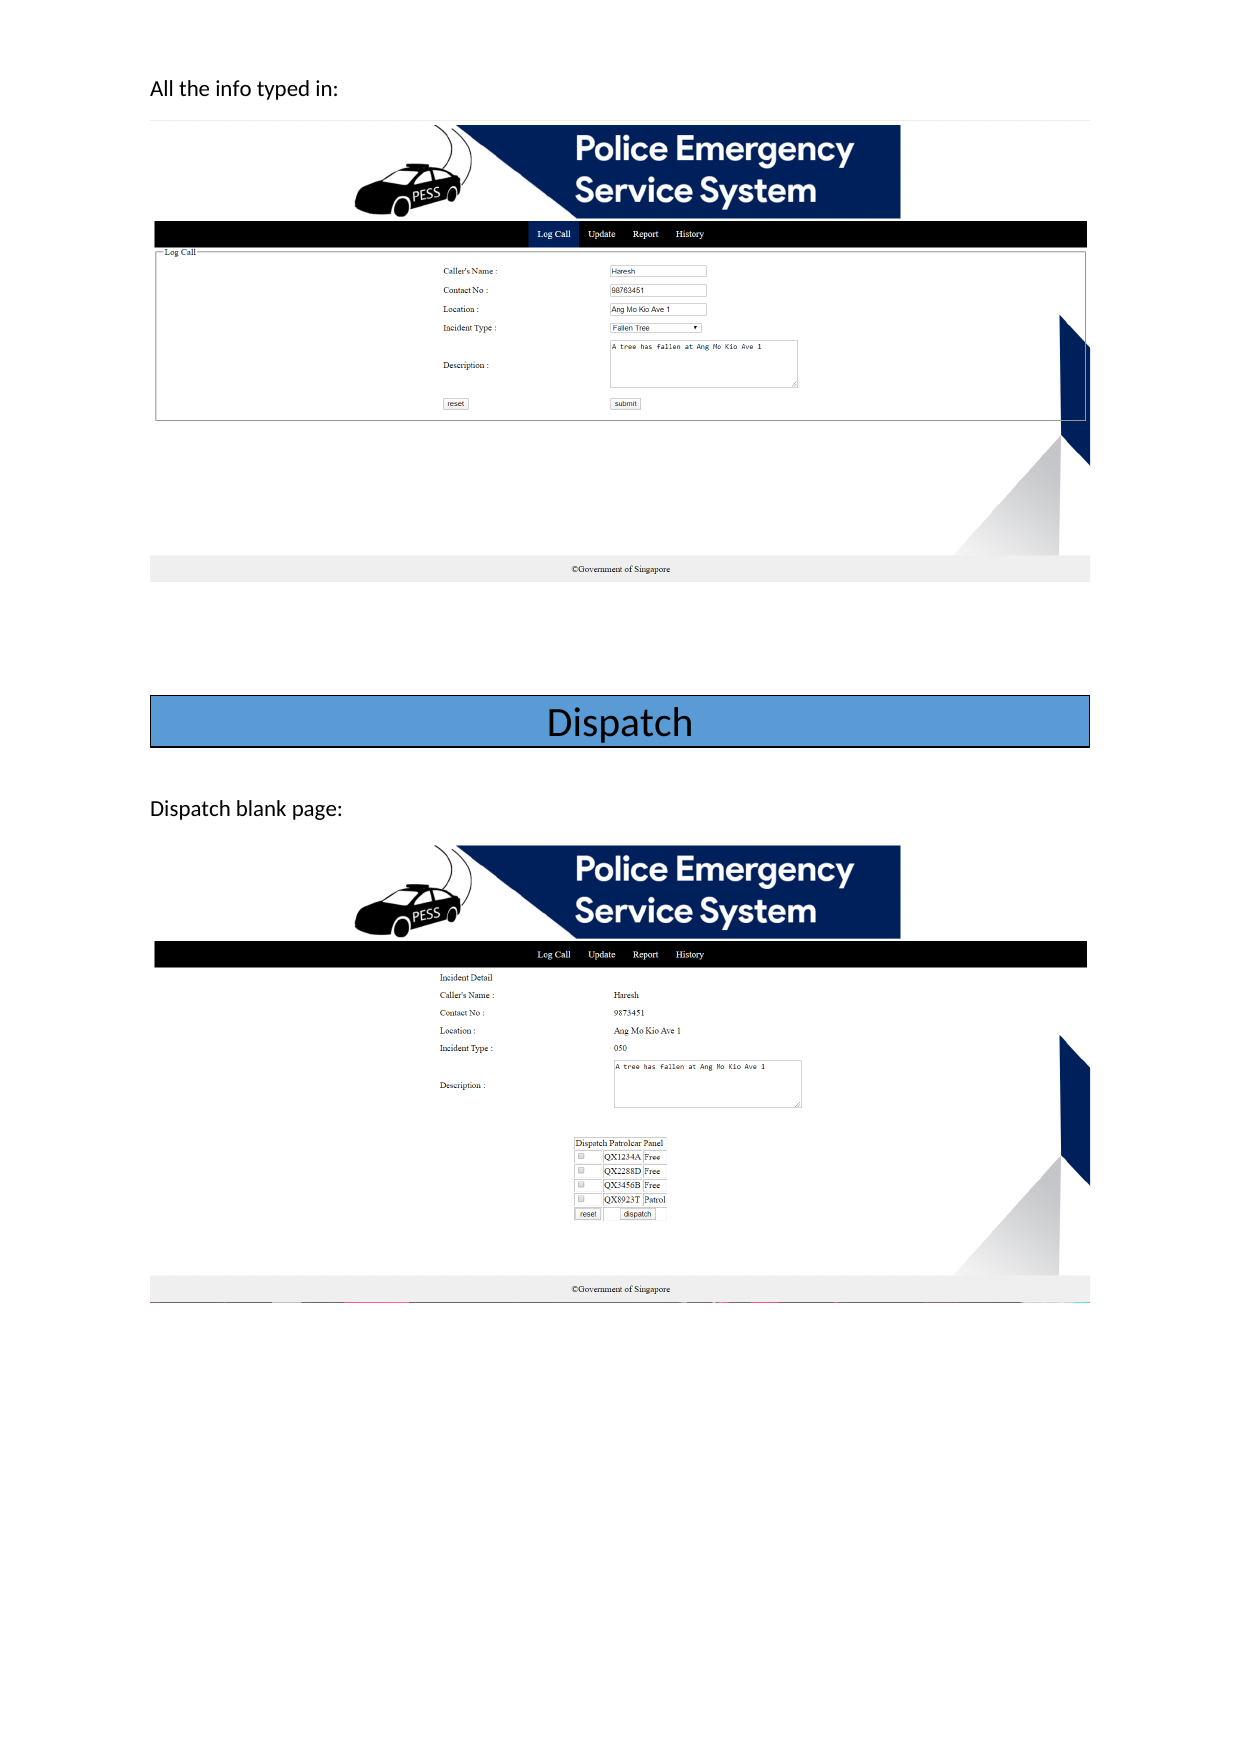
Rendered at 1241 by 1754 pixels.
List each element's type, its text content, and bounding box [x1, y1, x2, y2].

picture [150, 120, 1091, 582]
text All the info typed in: [150, 74, 1090, 102]
picture [150, 841, 1091, 1303]
table_header Dispatch [151, 696, 1089, 746]
text Dispatch blank page: [150, 794, 1090, 822]
